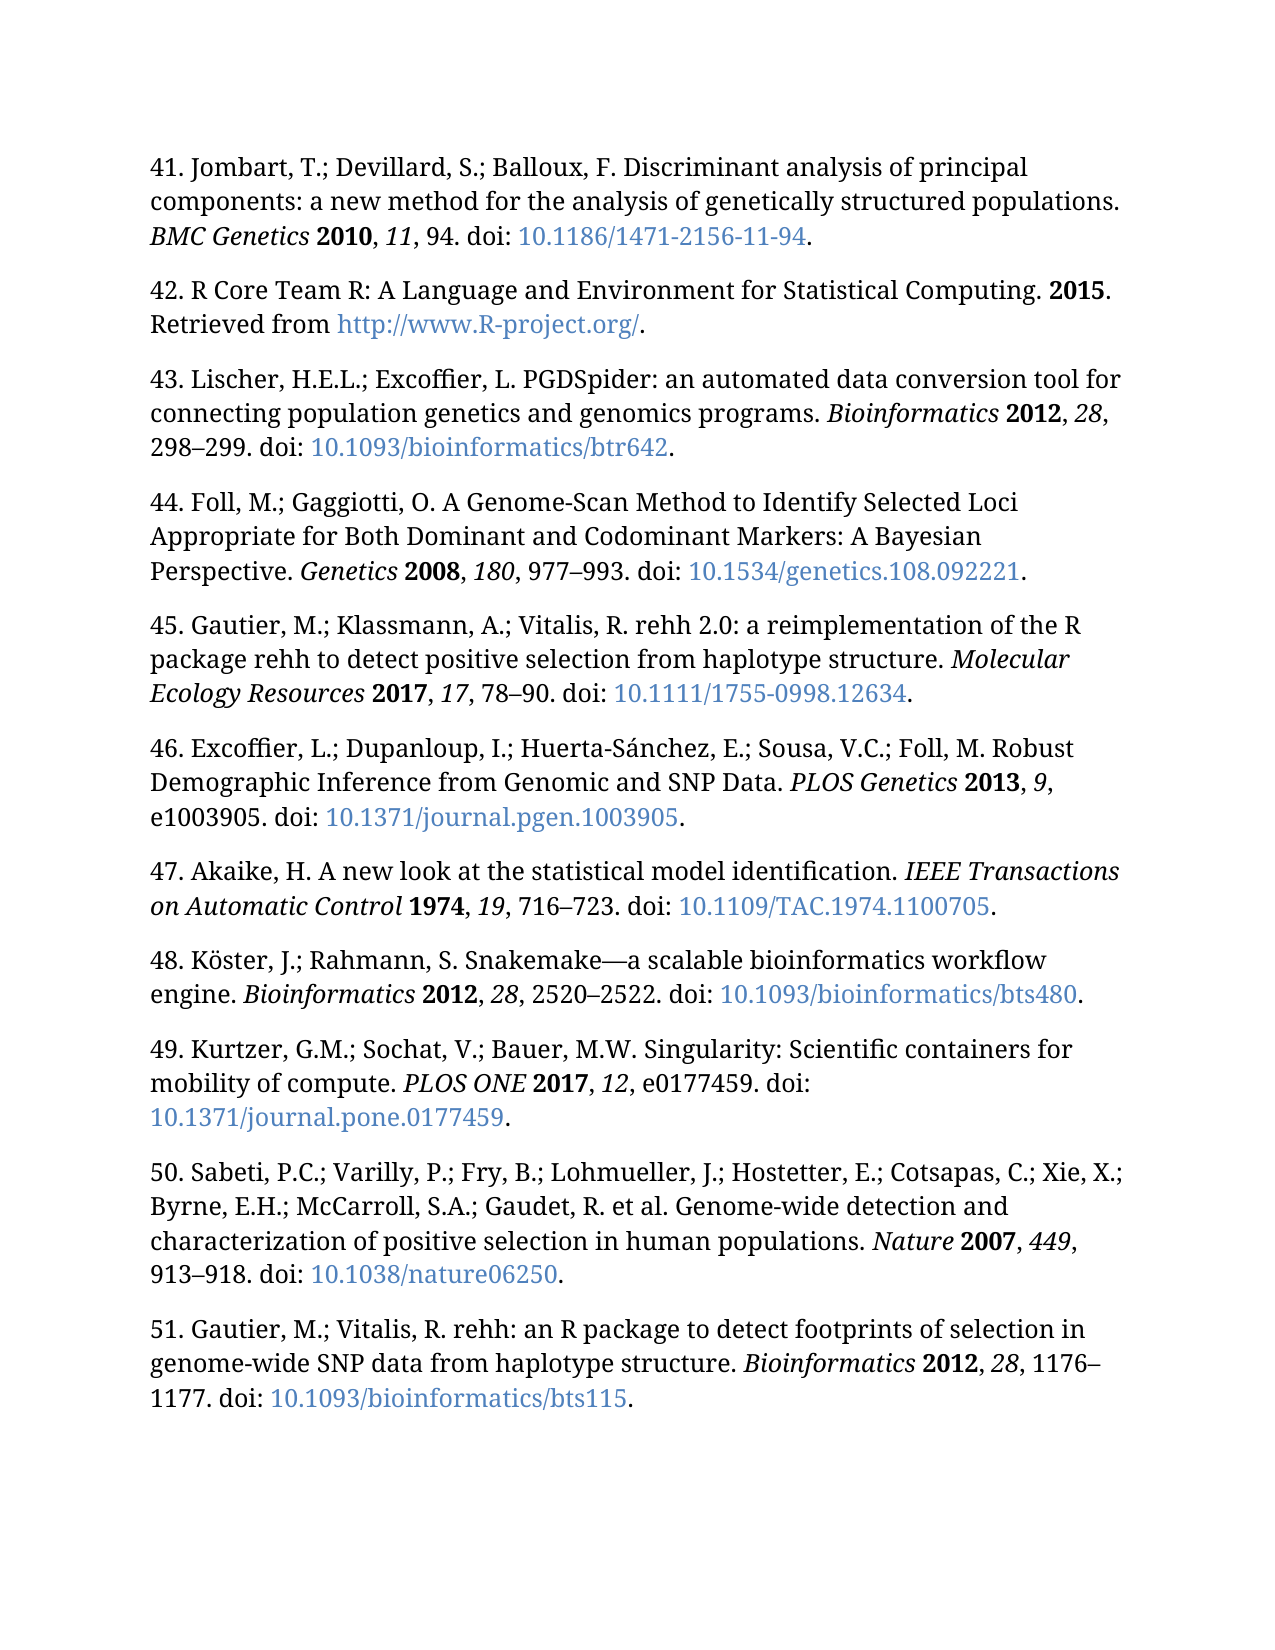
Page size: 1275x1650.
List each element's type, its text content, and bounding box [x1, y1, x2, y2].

text 41. Jombart, T.; Devillard, S.; Balloux, F. Discriminant analysis of principal components: a new method for the analysis of genetically structured populations. BMC Genetics 2010, 11, 94. doi: 10.1186/1471-2156-11-94. [150, 150, 1125, 252]
text 48. Köster, J.; Rahmann, S. Snakemake—a scalable bioinformatics workflow engine. Bioinformatics 2012, 28, 2520–2522. doi: 10.1093/bioinformatics/bts480. [150, 943, 1125, 1011]
text 44. Foll, M.; Gaggiotti, O. A Genome-Scan Method to Identify Selected Loci Appropriate for Both Dominant and Codominant Markers: A Bayesian Perspective. Genetics 2008, 180, 977–993. doi: 10.1534/genetics.108.092221. [150, 485, 1125, 587]
text 43. Lischer, H.E.L.; Excoffier, L. PGDSpider: an automated data conversion tool for connecting population genetics and genomics programs. Bioinformatics 2012, 28, 298–299. doi: 10.1093/bioinformatics/btr642. [150, 362, 1125, 464]
text 50. Sabeti, P.C.; Varilly, P.; Fry, B.; Lohmueller, J.; Hostetter, E.; Cotsapas, C.; Xie, X.; Byrne, E.H.; McCarroll, S.A.; Gaudet, R. et al. Genome-wide detection and characterization of positive selection in human populations. Nature 2007, 449, 913–918. doi: 10.1038/nature06250. [150, 1155, 1125, 1291]
text 47. Akaike, H. A new look at the statistical model identification. IEEE Transactions on Automatic Control 1974, 19, 716–723. doi: 10.1109/TAC.1974.1100705. [150, 854, 1125, 922]
text 45. Gautier, M.; Klassmann, A.; Vitalis, R. rehh 2.0: a reimplementation of the R package rehh to detect positive selection from haplotype structure. Molecular Ecology Resources 2017, 17, 78–90. doi: 10.1111/1755-0998.12634. [150, 608, 1125, 710]
text 51. Gautier, M.; Vitalis, R. rehh: an R package to detect footprints of selection in genome-wide SNP data from haplotype structure. Bioinformatics 2012, 28, 1176–1177. doi: 10.1093/bioinformatics/bts115. [150, 1312, 1125, 1414]
text 42. R Core Team R: A Language and Environment for Statistical Computing. 2015. Retrieved from http://www.R-project.org/. [150, 273, 1125, 341]
text 49. Kurtzer, G.M.; Sochat, V.; Bauer, M.W. Singularity: Scientific containers for mobility of compute. PLOS ONE 2017, 12, e0177459. doi: 10.1371/journal.pone.0177459. [150, 1032, 1125, 1134]
text 46. Excoffier, L.; Dupanloup, I.; Huerta-Sánchez, E.; Sousa, V.C.; Foll, M. Robust Demographic Inference from Genomic and SNP Data. PLOS Genetics 2013, 9, e1003905. doi: 10.1371/journal.pgen.1003905. [150, 731, 1125, 833]
